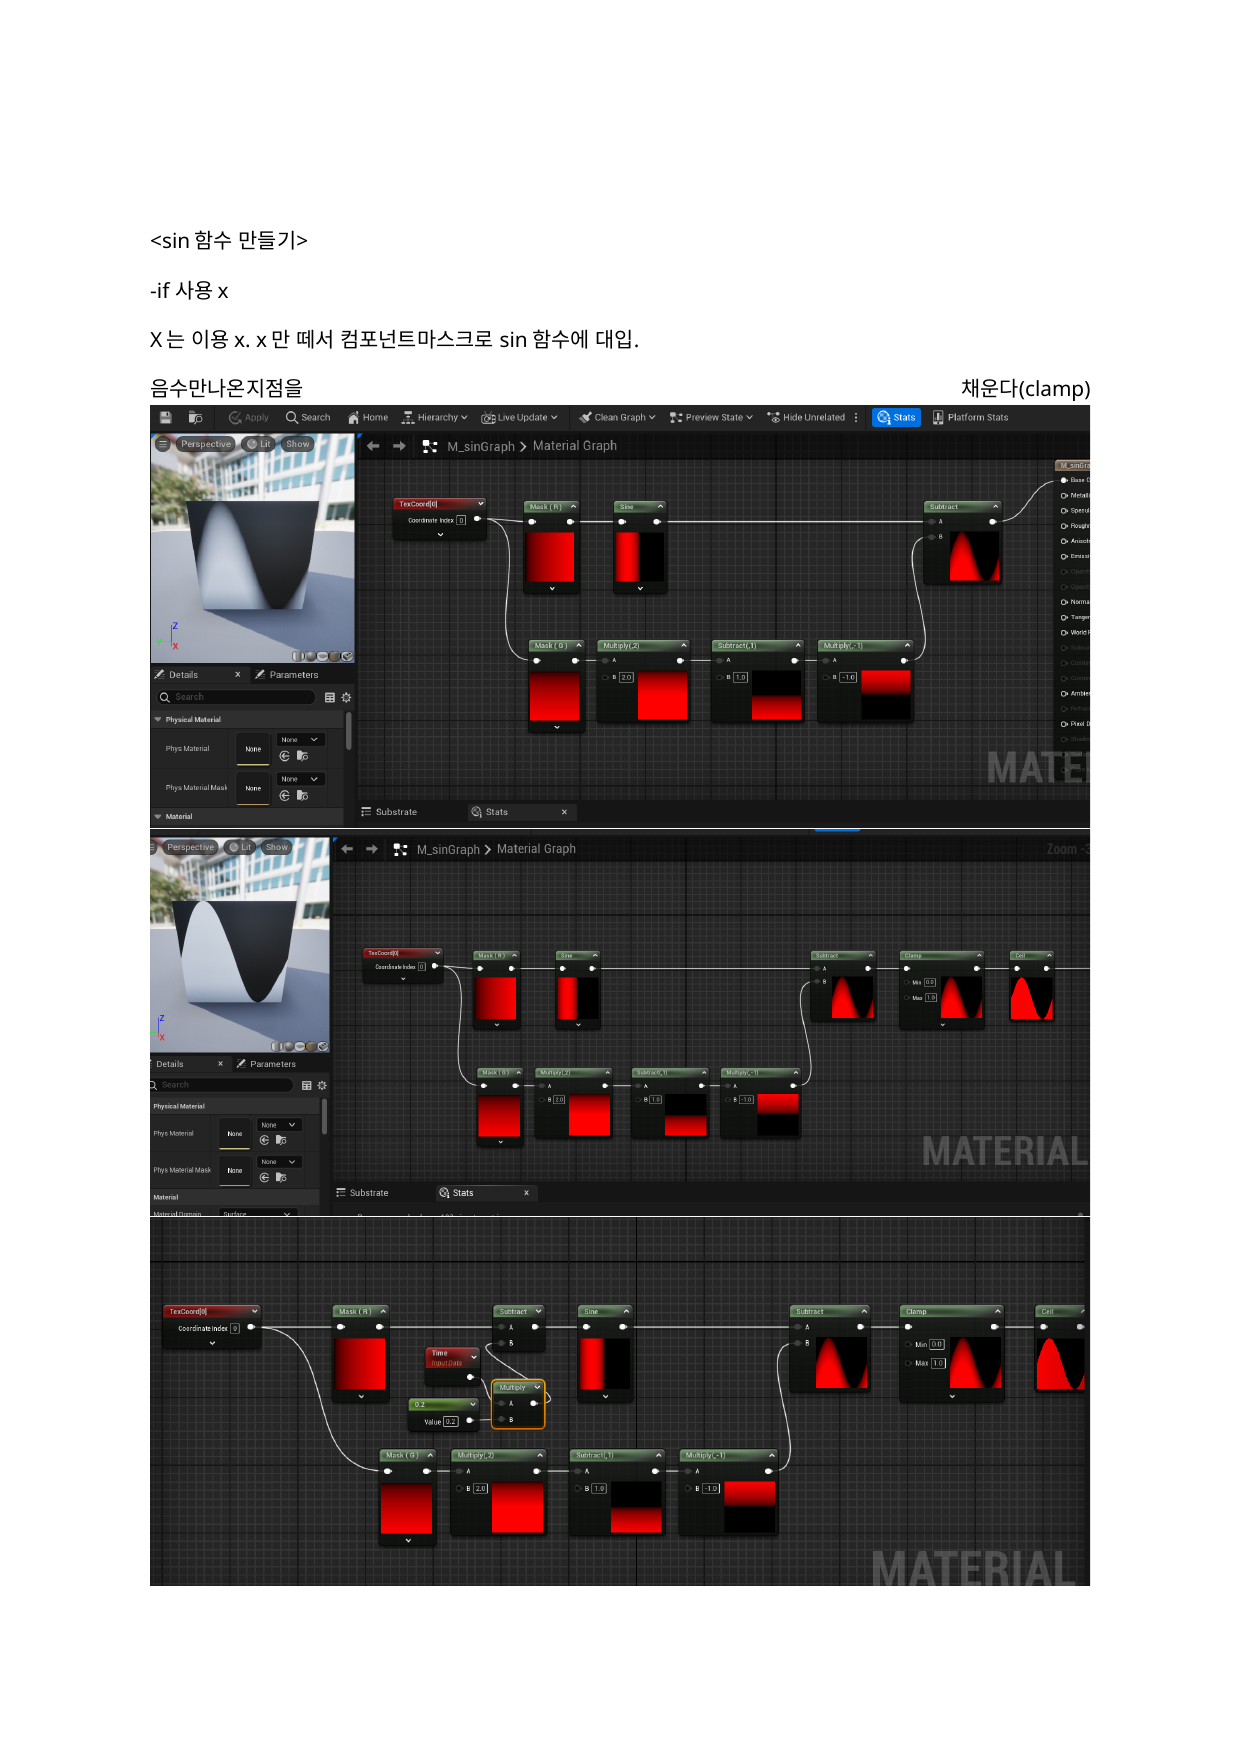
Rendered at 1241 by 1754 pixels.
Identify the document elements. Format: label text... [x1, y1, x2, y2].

text <sin함수 만들기> [150, 224, 1090, 255]
picture [150, 405, 1091, 828]
text -if 사용x [150, 274, 1090, 304]
picture [150, 829, 1091, 1216]
text 음수만나온지점을 채운다(clamp) [150, 373, 1090, 405]
text X는 이용x. x만 떼서 컴포넌트마스크로 sin함수에 대입. [150, 323, 1090, 353]
picture [150, 1217, 1091, 1586]
